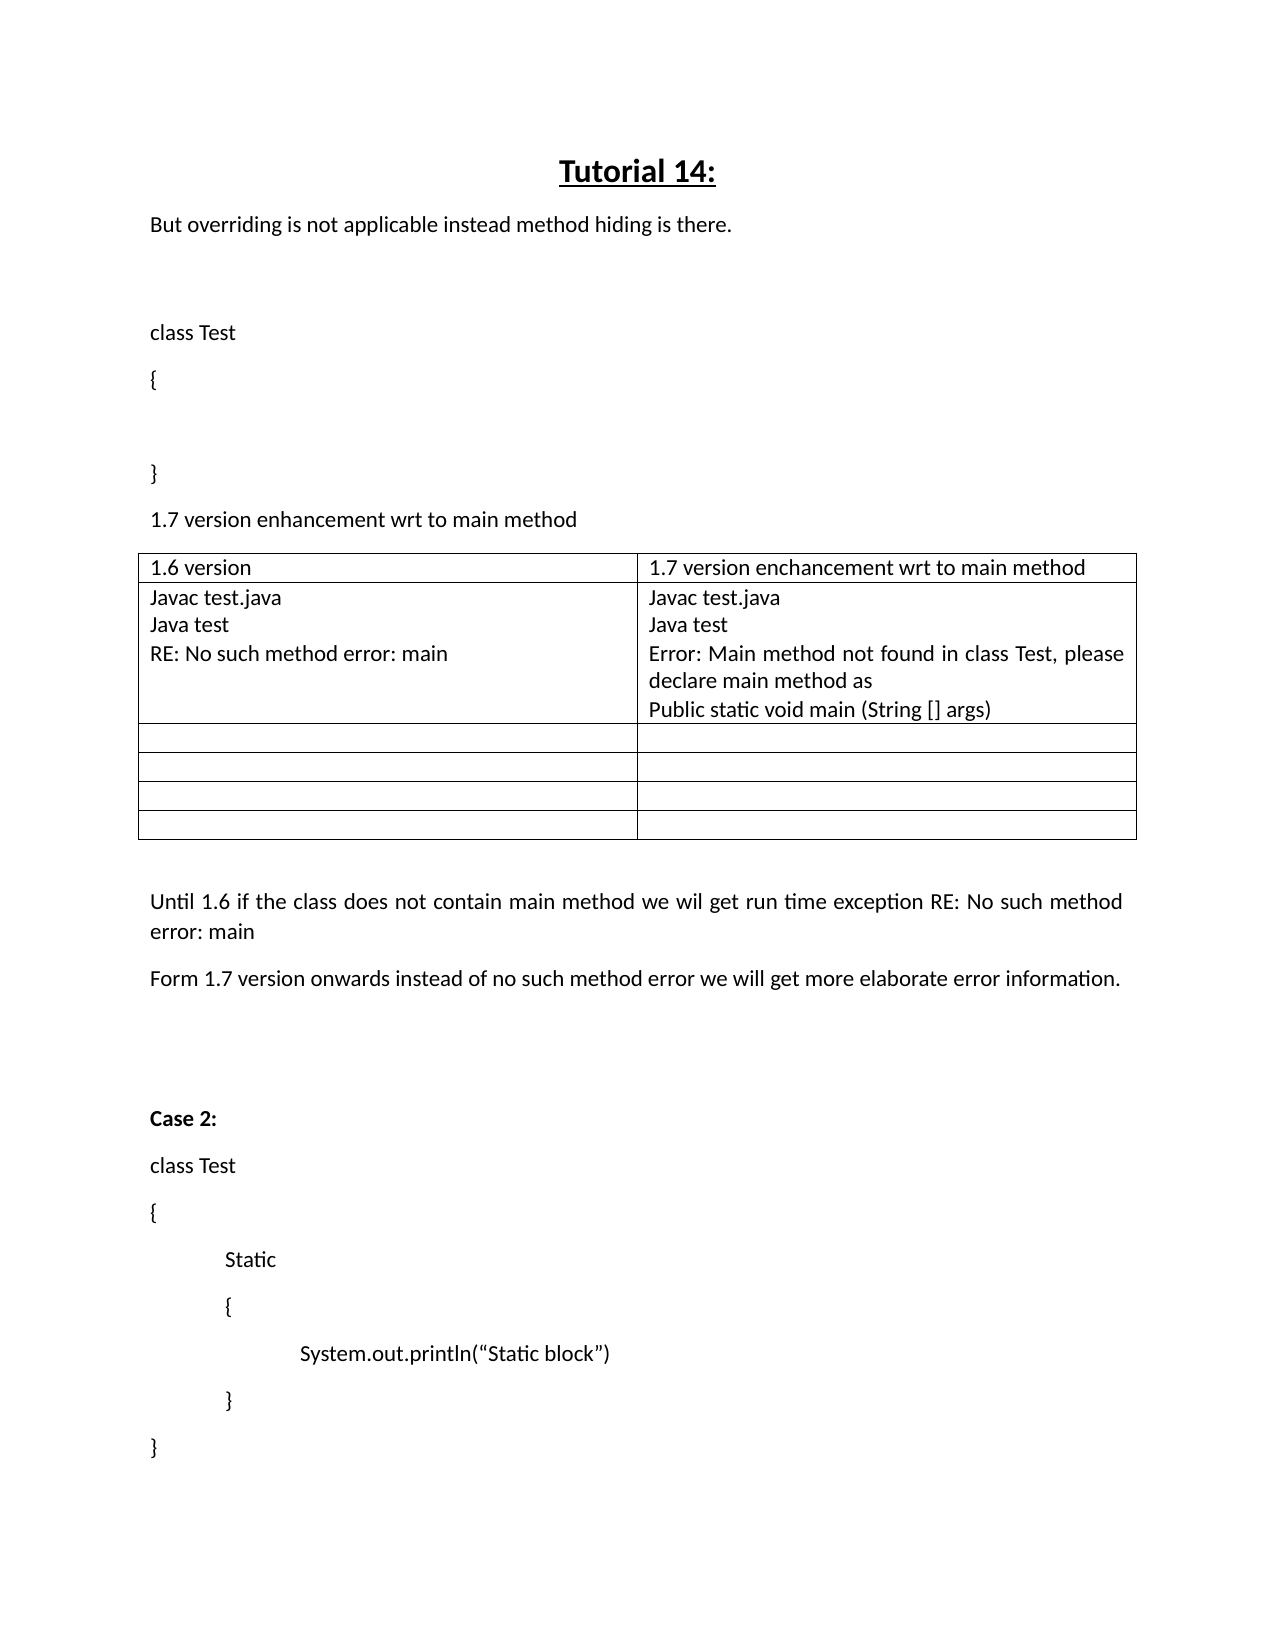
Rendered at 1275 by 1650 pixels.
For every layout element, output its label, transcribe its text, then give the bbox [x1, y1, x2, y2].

text Static [150, 1245, 1125, 1273]
table_cell [638, 753, 1136, 781]
table_cell Javac test.java Java test Error: Main method not found in class Test, please declare main method as Public static void main (String [] args) [638, 583, 1136, 723]
text Case 2: [150, 1104, 1125, 1133]
text class Test [150, 318, 1125, 346]
text } [150, 459, 1125, 487]
table_cell [139, 811, 637, 839]
table_cell [638, 811, 1136, 839]
text Form 1.7 version onwards instead of no such method error we will get more elaborate error information. [150, 964, 1125, 992]
text } [150, 1386, 1125, 1414]
table_cell Javac test.java Java test RE: No such method error: main [139, 583, 637, 723]
text class Test [150, 1151, 1125, 1179]
text { [150, 1292, 1125, 1320]
table_cell [638, 724, 1136, 752]
text Tutorial 14: [150, 150, 1125, 191]
table_cell [139, 753, 637, 781]
table_cell [139, 724, 637, 752]
table_cell [638, 782, 1136, 810]
text { [150, 365, 1125, 393]
text Until 1.6 if the class does not contain main method we wil get run time exception RE: No such method error: main [150, 887, 1125, 945]
text { [150, 1198, 1125, 1226]
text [150, 211, 1125, 239]
table_cell [139, 782, 637, 810]
text 1.7 version enhancement wrt to main method [150, 506, 1125, 534]
text System.out.println(“Static block”) [150, 1339, 1125, 1367]
text } [150, 1433, 1125, 1461]
table_header 1.7 version enchancement wrt to main method [638, 554, 1136, 582]
table_header 1.6 version [139, 554, 637, 582]
